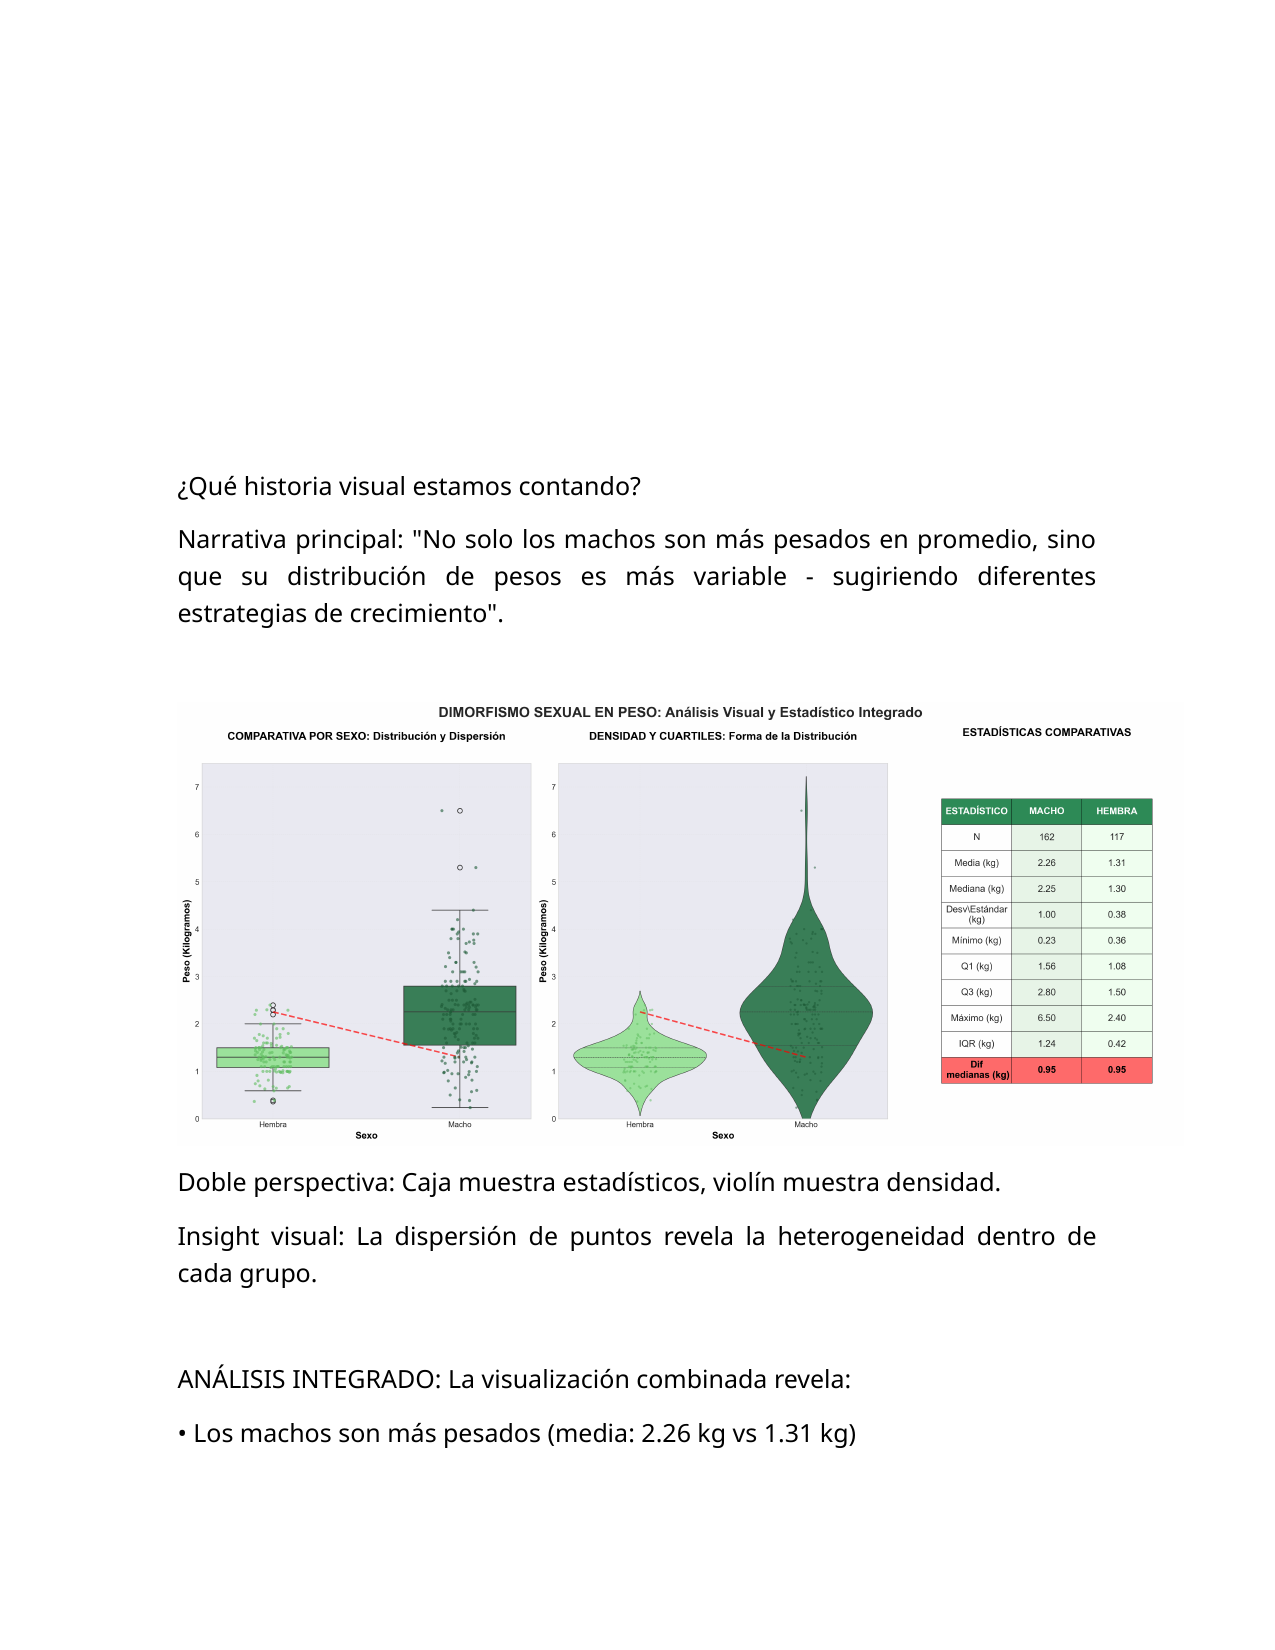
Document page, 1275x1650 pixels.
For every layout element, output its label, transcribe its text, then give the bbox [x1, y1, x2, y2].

text ¿Qué historia visual estamos contando? [177, 468, 1098, 502]
text Insight visual: La dispersión de puntos revela la heterogeneidad dentro de cada grupo. [177, 1218, 1098, 1289]
text Narrativa principal: "No solo los machos son más pesados en promedio, sino que su distribución de pesos es más variable - sugiriendo diferentes estrategias de crecimiento". [177, 522, 1098, 629]
text Doble perspectiva: Caja muestra estadísticos, violín muestra densidad. [177, 1165, 1098, 1199]
text • Los machos son más pesados (media: 2.26 kg vs 1.31 kg) [177, 1416, 1098, 1449]
text ANÁLISIS INTEGRADO: La visualización combinada revela: [177, 1362, 1098, 1396]
picture [177, 702, 1184, 1146]
